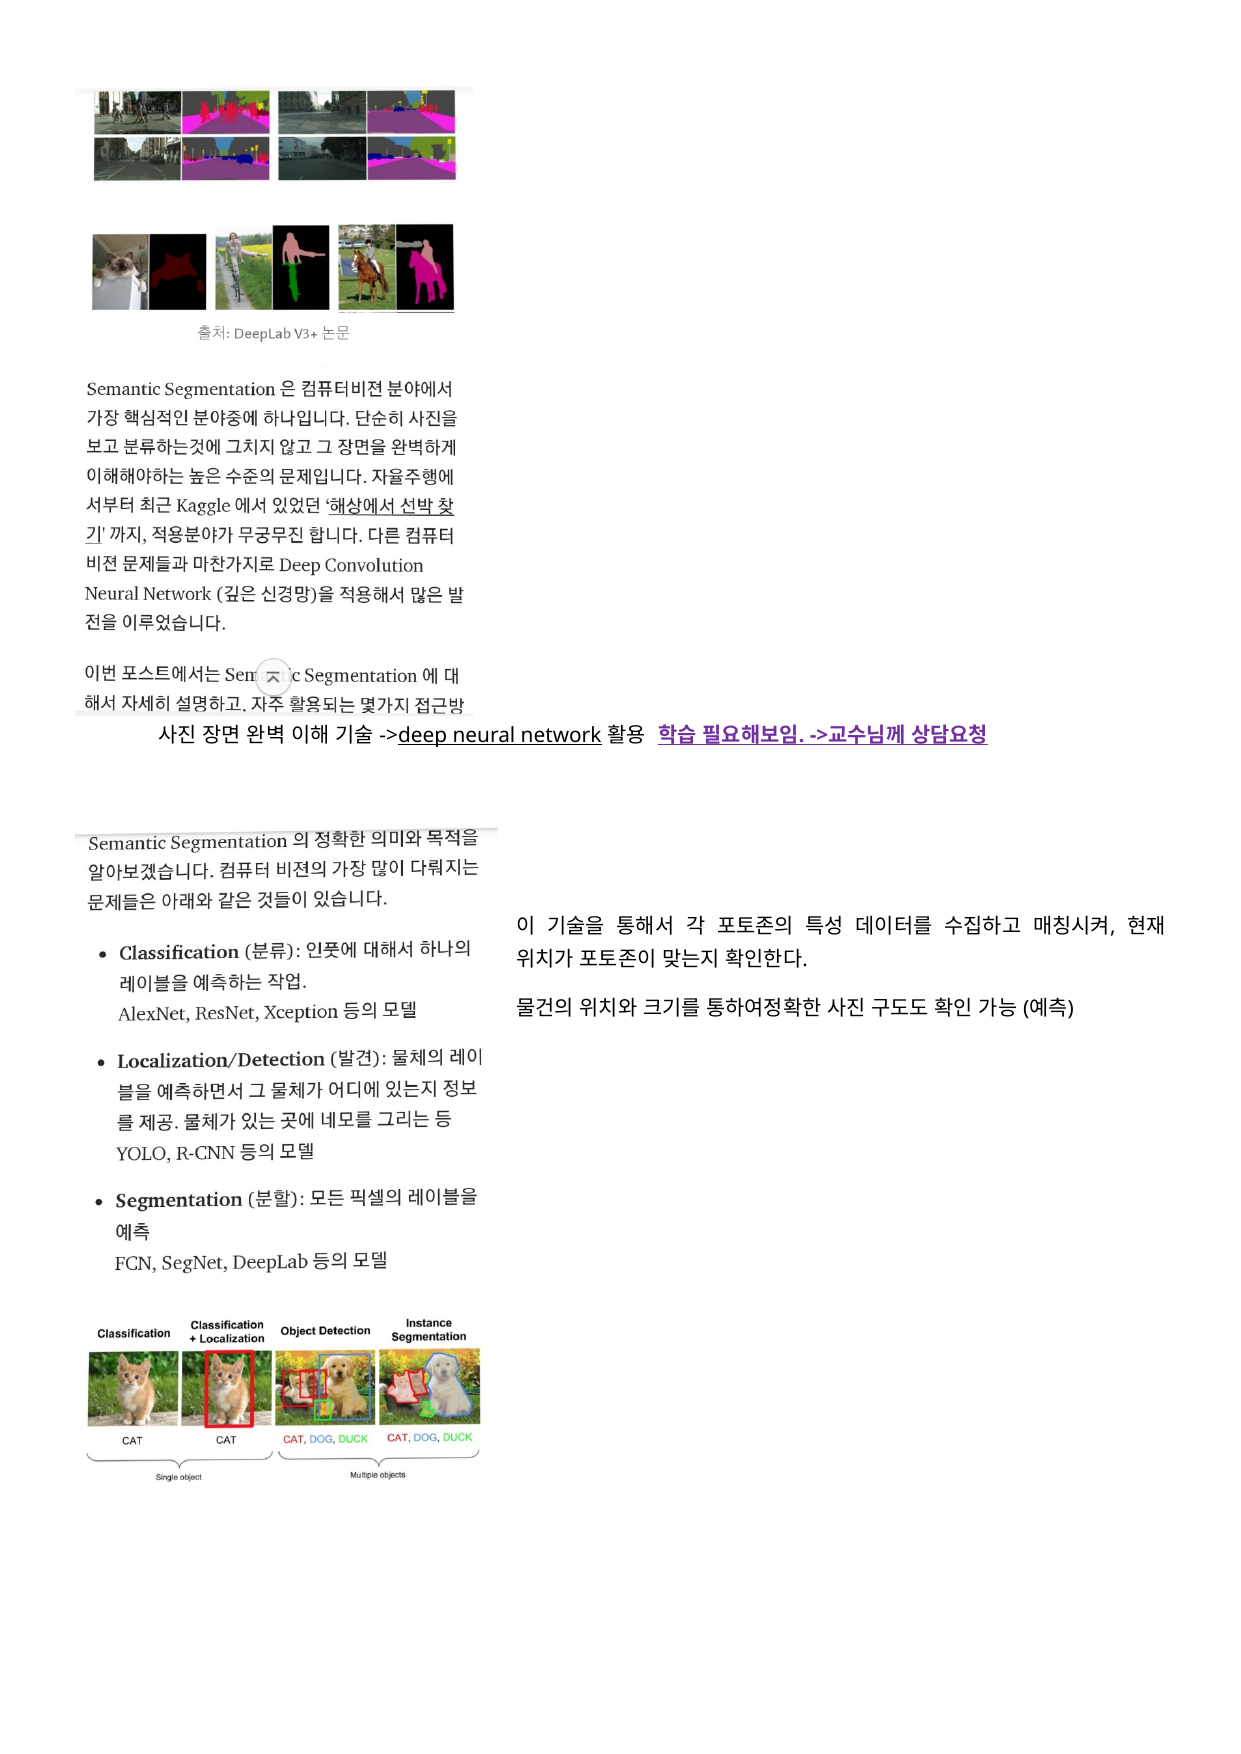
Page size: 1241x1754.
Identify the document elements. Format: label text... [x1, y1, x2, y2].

text 물건의 위치와 크기를 통하여정확한 사진 구도도 확인 가능 (예측) [498, 991, 1165, 1021]
picture [75, 825, 498, 1488]
text 사진 장면 완벽 이해 기술 ->deep neural network 활용 학습 필요해보임. ->교수님께 상담요청 [158, 75, 1165, 748]
picture [75, 75, 474, 716]
text 이 기술을 통해서 각 포토존의 특성 데이터를 수집하고 매칭시켜, 현재 위치가 포토존이 맞는지 확인한다. [498, 909, 1165, 972]
